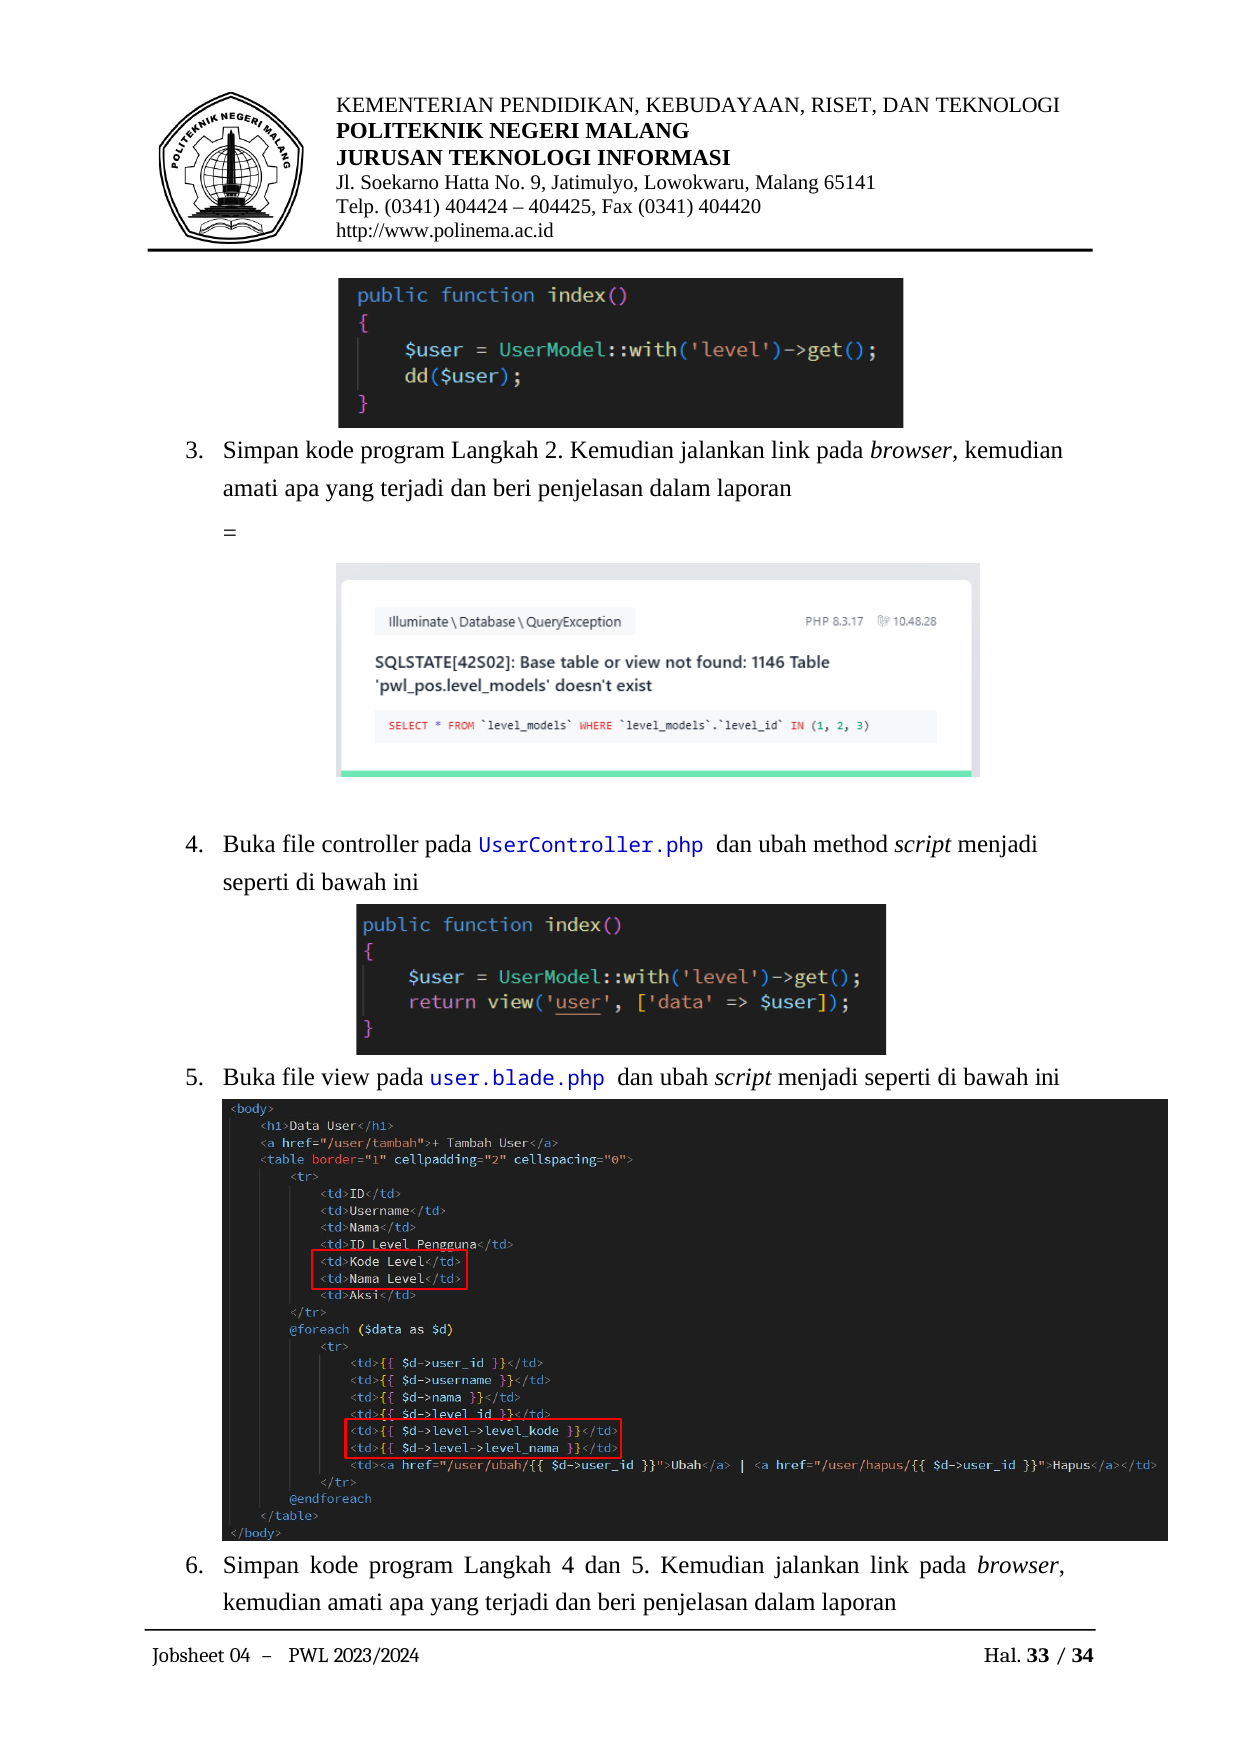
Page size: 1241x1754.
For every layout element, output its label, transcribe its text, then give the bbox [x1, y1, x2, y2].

list Buka file view pada user.blade.php dan ubah script menjadi seperti di bawah ini [185, 1062, 1152, 1092]
list = [223, 518, 1093, 547]
picture [222, 1099, 1168, 1541]
list Simpan kode program Langkah 4 dan 5. Kemudian jalankan link pada browser, kemudian amati apa yang terjadi dan beri penjelasan dalam laporan [185, 1550, 1093, 1616]
picture [338, 278, 904, 428]
list Simpan kode program Langkah 2. Kemudian jalankan link pada browser, kemudian amati apa yang terjadi dan beri penjelasan dalam laporan [185, 435, 1093, 501]
picture [158, 92, 304, 244]
picture [336, 563, 980, 777]
picture [356, 904, 887, 1055]
list Buka file controller pada UserController.php dan ubah method script menjadi seperti di bawah ini [185, 829, 1093, 896]
